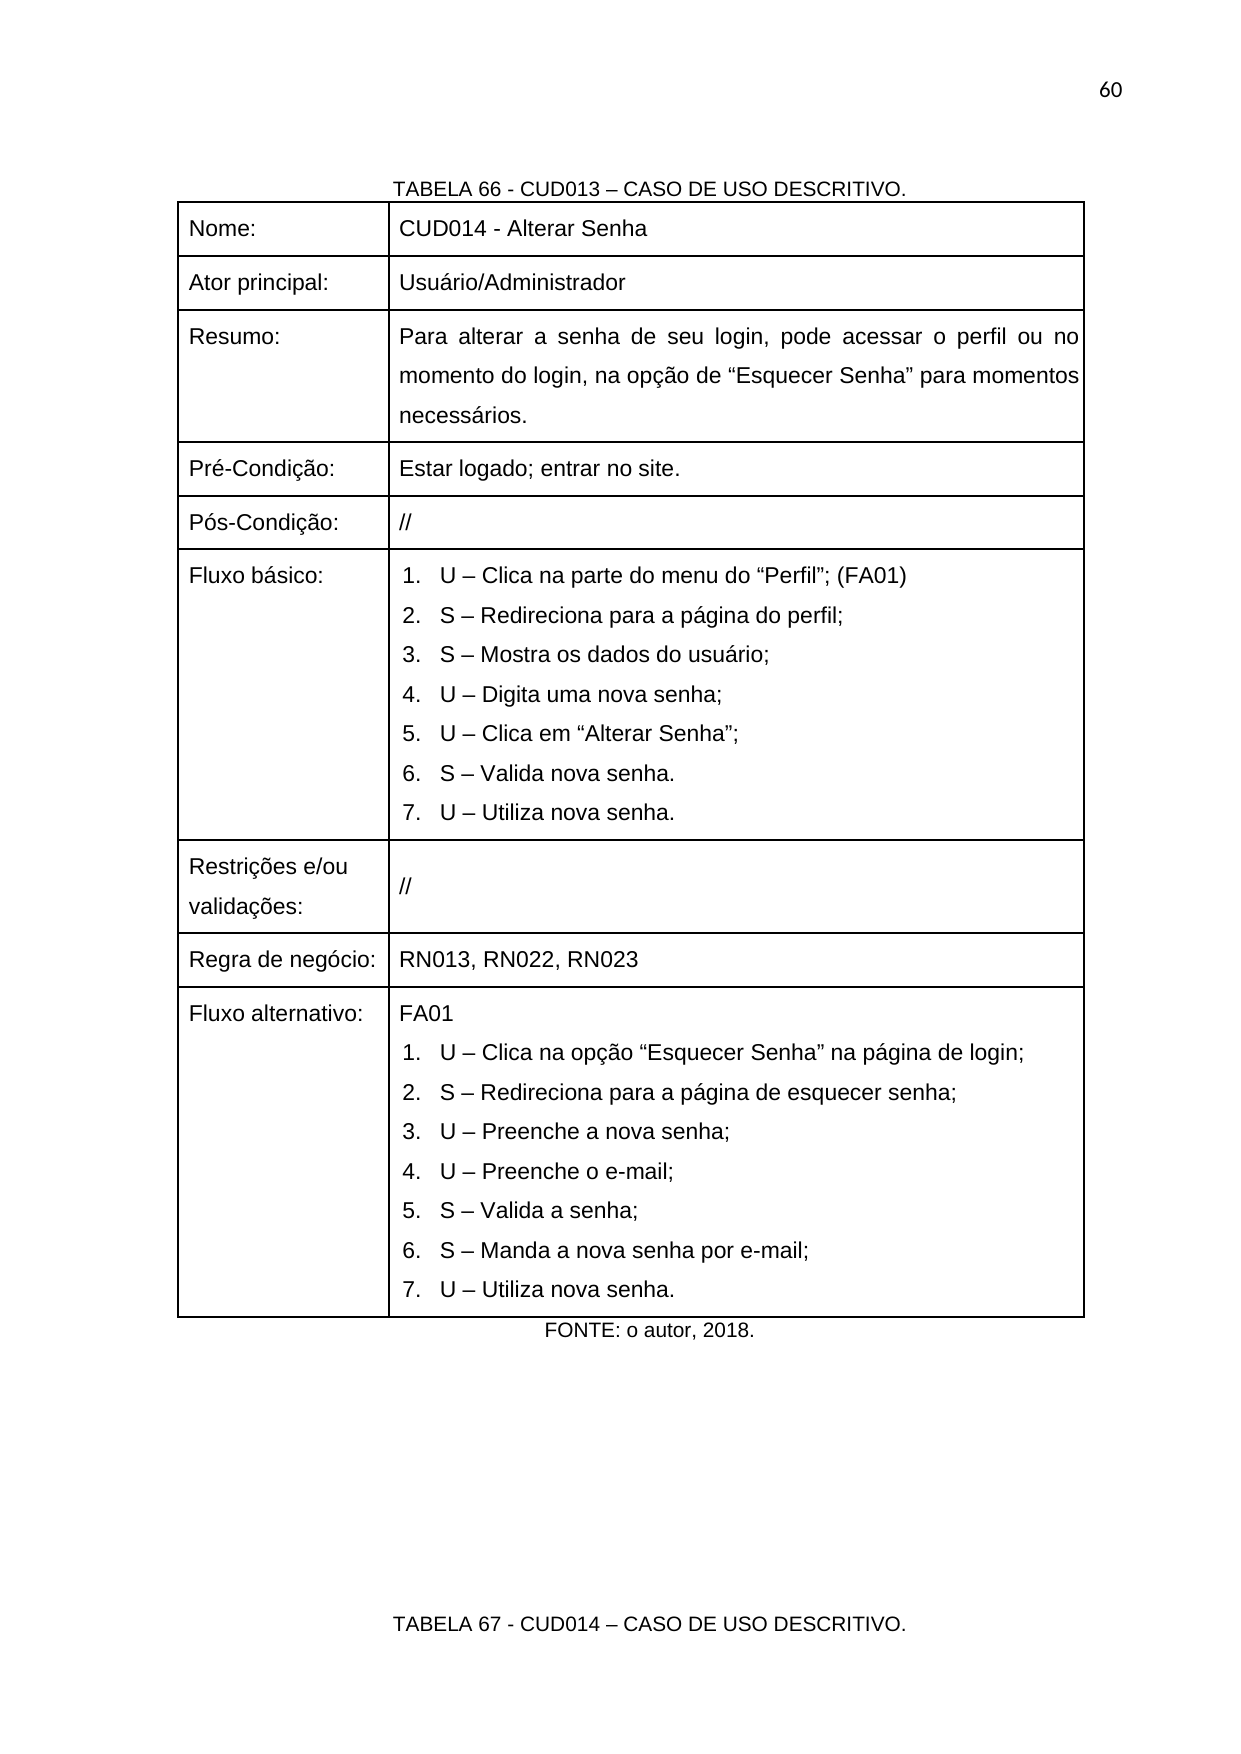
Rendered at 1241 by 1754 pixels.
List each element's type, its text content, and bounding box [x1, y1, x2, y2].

table_cell Pós-Condição: [179, 497, 388, 548]
table_cell Resumo: [179, 311, 388, 441]
table_cell Estar logado; entrar no site. [390, 443, 1083, 495]
table_cell U – Clica na parte do menu do “Perfil”; (FA01) S – Redireciona para a página do perfil; S – Mostra os dados do usuário; U – Digita uma nova senha; U – Clica em “Alterar Senha”; S – Valida nova senha. U – Utiliza nova senha. [390, 550, 1083, 839]
table_cell FA01 U – Clica na opção “Esquecer Senha” na página de login; S – Redireciona para a página de esquecer senha; U – Preenche a nova senha; U – Preenche o e-mail; S – Valida a senha; S – Manda a nova senha por e-mail; U – Utiliza nova senha. [390, 988, 1083, 1316]
table_cell Restrições e/ou validações: [179, 841, 388, 932]
table_header Nome: [179, 203, 388, 255]
table_cell Fluxo básico: [179, 550, 388, 839]
table_cell Ator principal: [179, 257, 388, 308]
text TABELA 66 - CUD013 – CASO DE USO DESCRITIVO. [177, 177, 1122, 201]
table_header CUD014 - Alterar Senha [390, 203, 1083, 255]
table_cell Regra de negócio: [179, 934, 388, 986]
table_cell Pré-Condição: [179, 443, 388, 495]
text FONTE: o autor, 2018. [177, 1318, 1122, 1342]
table_cell Usuário/Administrador [390, 257, 1083, 308]
text TABELA 67 - CUD014 – CASO DE USO DESCRITIVO. [177, 1612, 1122, 1636]
table_cell RN013, RN022, RN023 [390, 934, 1083, 986]
table_cell Para alterar a senha de seu login, pode acessar o perfil ou no momento do login, na opção de “Esquecer Senha” para momentos necessários. [390, 311, 1083, 441]
table_cell // [390, 497, 1083, 548]
table_cell Fluxo alternativo: [179, 988, 388, 1316]
table_cell // [390, 841, 1083, 932]
